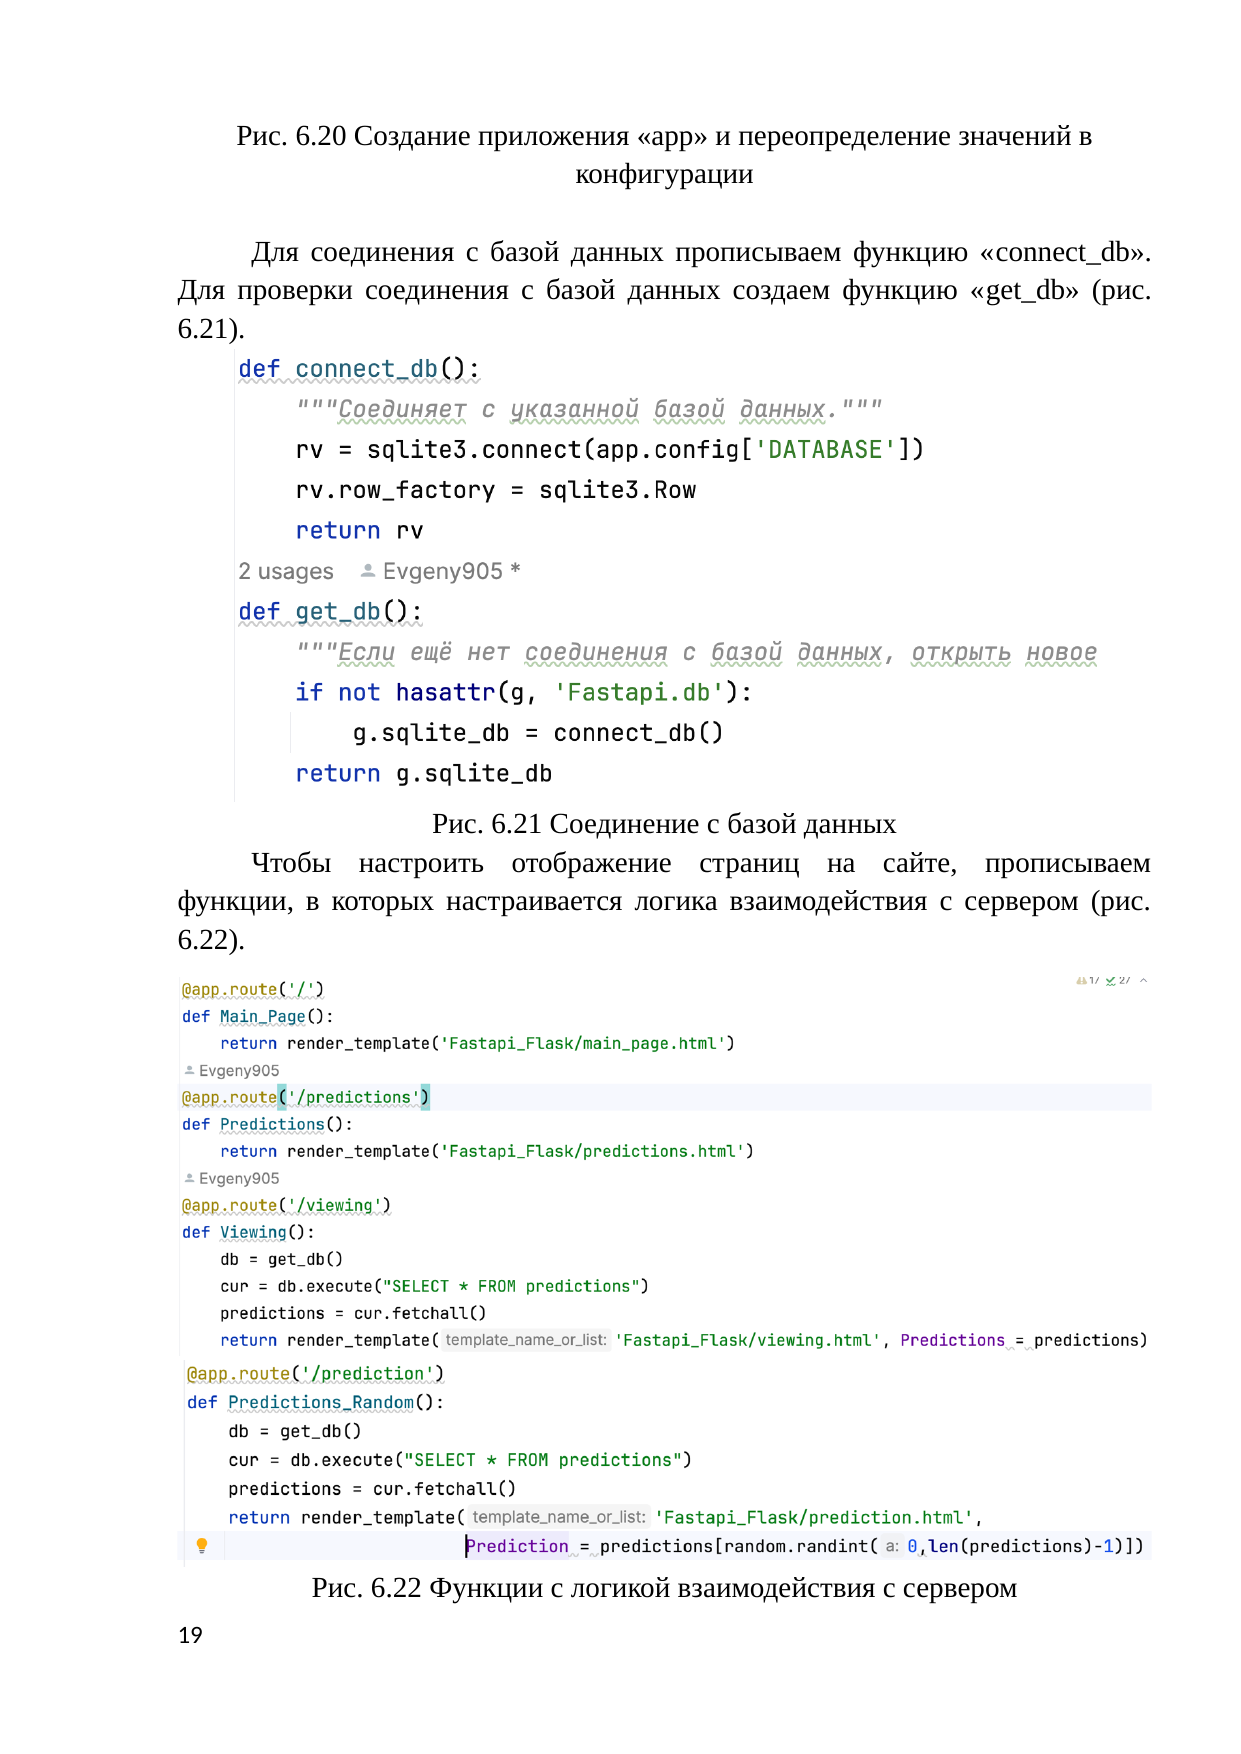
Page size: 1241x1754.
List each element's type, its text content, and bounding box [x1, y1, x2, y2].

text Рис. 6.22 Функции с логикой взаимодействия с сервером [177, 1571, 1152, 1604]
text Для соединения с базой данных прописываем функцию «connect_db». Для проверки соединения с базой данных создаем функцию «get_db» (рис. 6.21). [177, 234, 1152, 344]
text Рис. 6.20 Создание приложения «app» и переопределение значений в конфигурации [177, 118, 1152, 190]
text Чтобы настроить отображение страниц на сайте, прописываем функции, в которых настраивается логика взаимодействия с сервером (рис. 6.22). [177, 845, 1152, 956]
picture [177, 977, 1152, 1356]
picture [177, 1360, 1152, 1567]
picture [227, 349, 1102, 802]
text Рис. 6.21 Соединение с базой данных [177, 806, 1152, 840]
